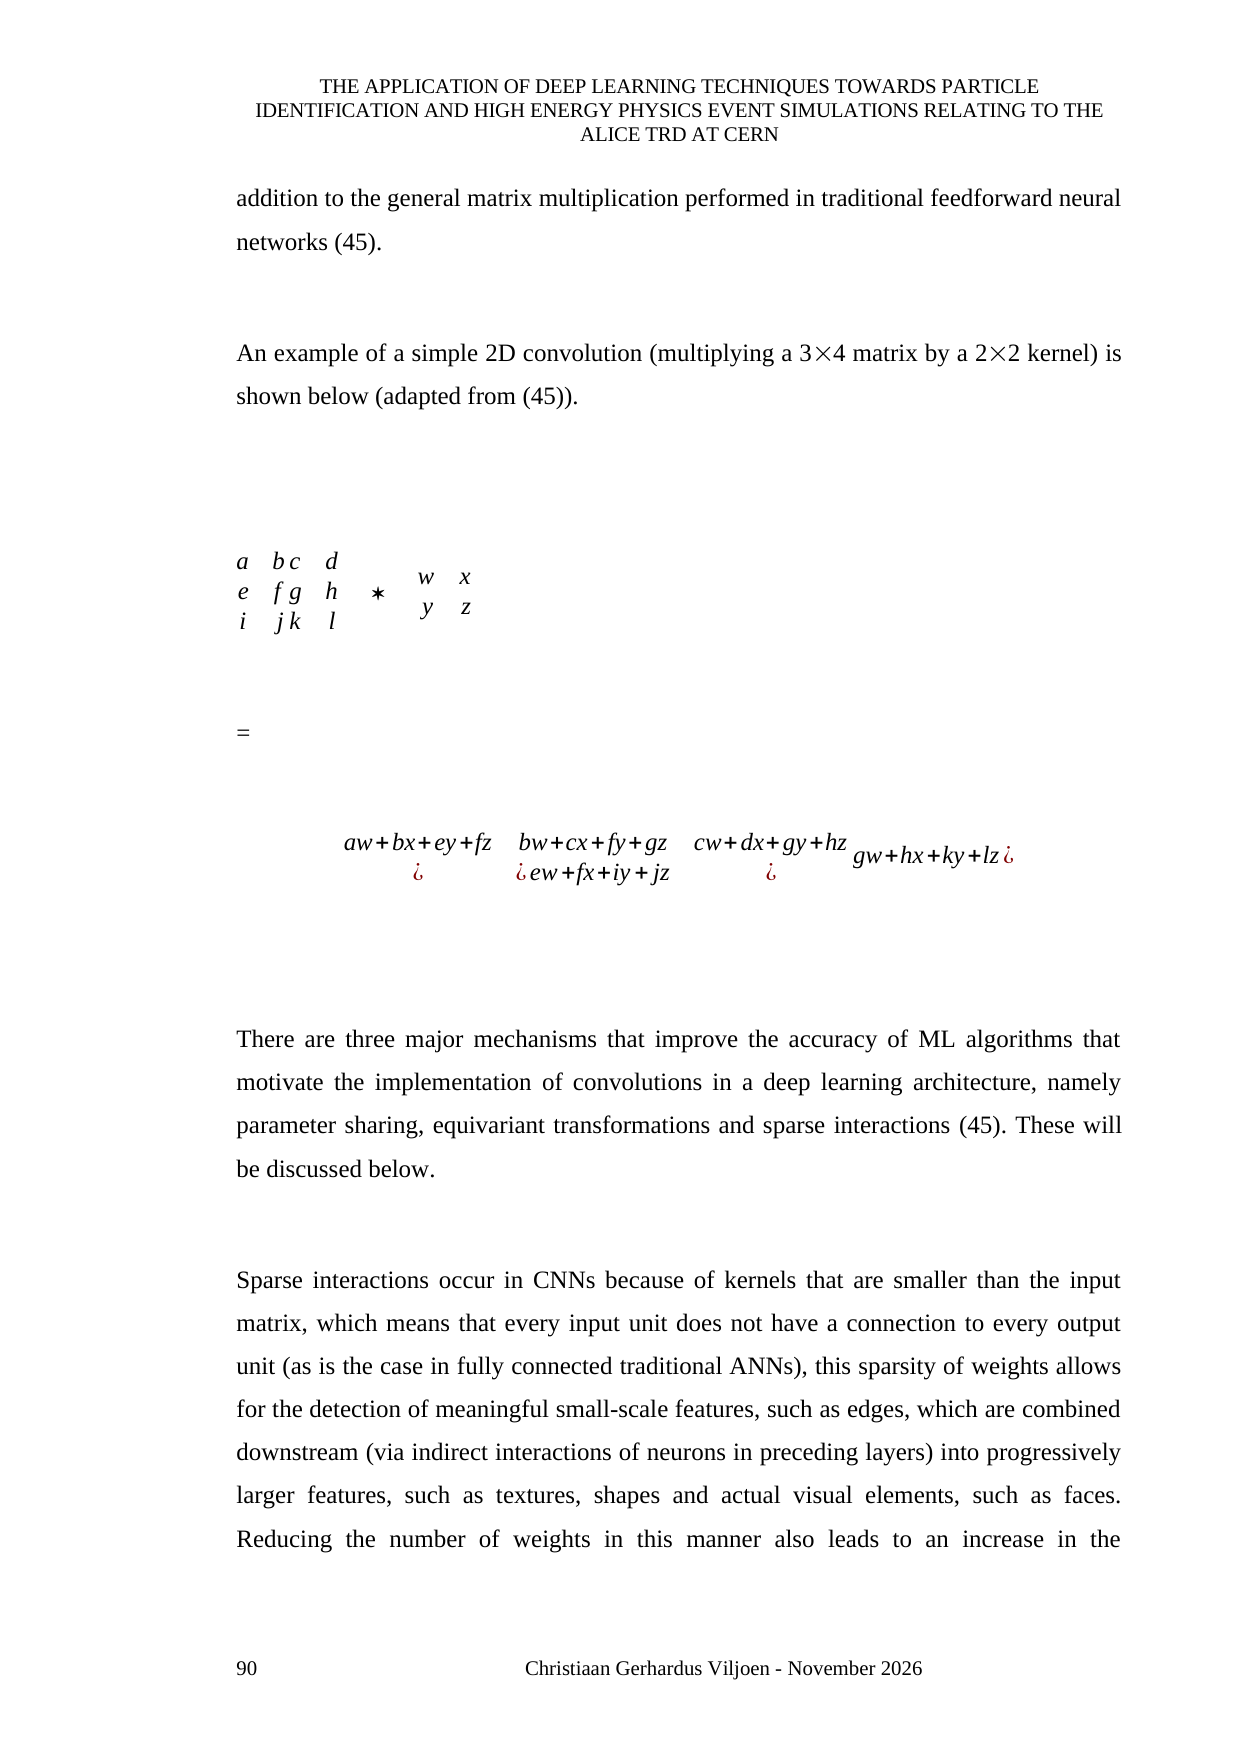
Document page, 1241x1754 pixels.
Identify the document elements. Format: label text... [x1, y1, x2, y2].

text An example of a simple 2D convolution (multiplying a 34 matrix by a 22 kernel) is shown below (adapted from ). [236, 338, 1122, 410]
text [236, 1265, 1122, 1552]
text There are three major mechanisms that improve the accuracy of ML algorithms that motivate the implementation of convolutions in a deep learning architecture, namely parameter sharing, equivariant transformations and sparse interactions . These will be discussed below. [236, 1024, 1122, 1182]
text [236, 183, 1122, 255]
text = [236, 718, 1122, 746]
